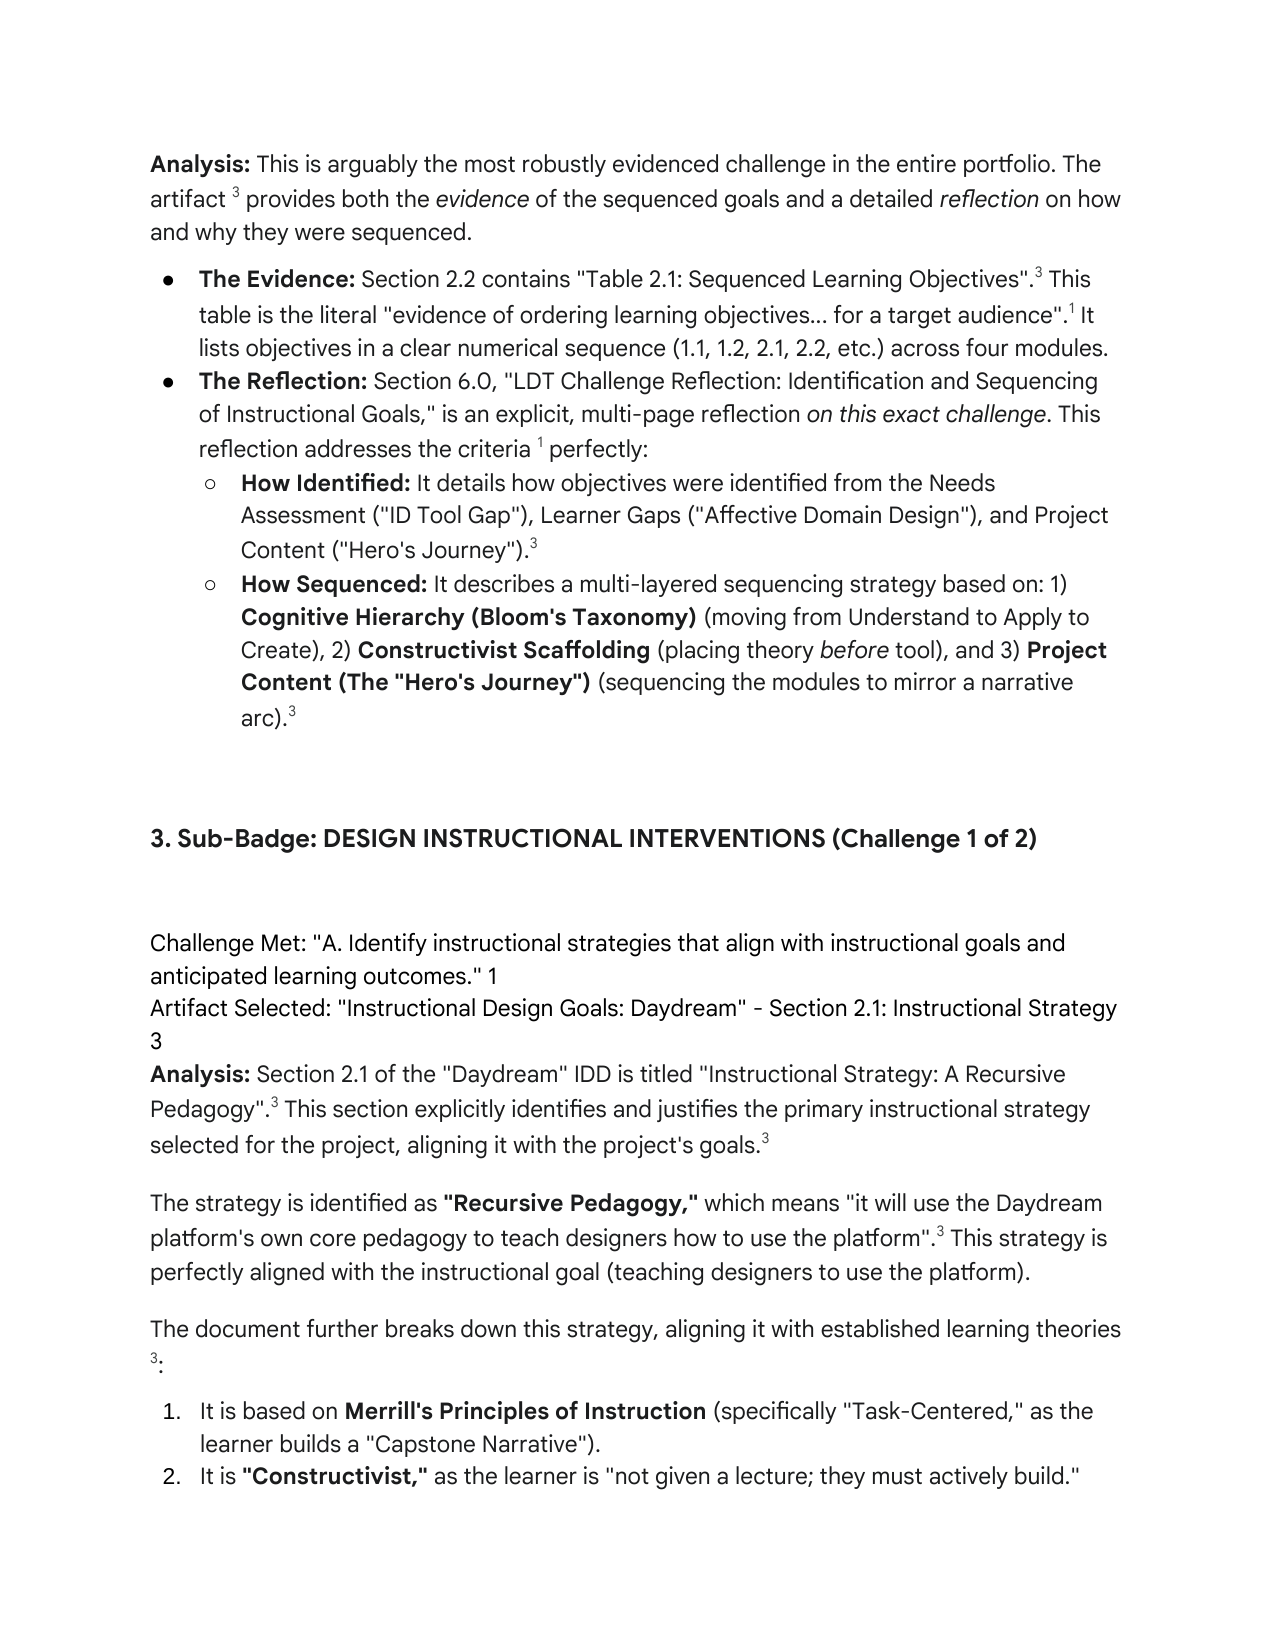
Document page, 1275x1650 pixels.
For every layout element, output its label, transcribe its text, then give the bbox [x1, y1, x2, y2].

list The Evidence: Section 2.2 contains "Table 2.1: Sequenced Learning Objectives".3 This table is the literal "evidence of ordering learning objectives... for a target audience".1 It lists objectives in a clear numerical sequence (1.1, 1.2, 2.1, 2.2, etc.) across four modules. [161, 264, 1125, 363]
subtitle 3. Sub-Badge: DESIGN INSTRUCTIONAL INTERVENTIONS (Challenge 1 of 2) [150, 823, 1125, 854]
text Challenge Met: "A. Identify instructional strategies that align with instructional goals and anticipated learning outcomes." 1 [150, 929, 1125, 991]
list It is "Constructivist," as the learner is "not given a lecture; they must actively build." [162, 1462, 1125, 1491]
list How Identified: It details how objectives were identified from the Needs Assessment ("ID Tool Gap"), Learner Gaps ("Affective Domain Design"), and Project Content ("Hero's Journey").3 [203, 469, 1125, 566]
text The strategy is identified as "Recursive Pedagogy," which means "it will use the Daydream platform's own core pedagogy to teach designers how to use the platform".3 This strategy is perfectly aligned with the instructional goal (teaching designers to use the platform). [150, 1189, 1125, 1287]
text Analysis: This is arguably the most robustly evidenced challenge in the entire portfolio. The artifact 3 provides both the evidence of the sequenced goals and a detailed reflection on how and why they were sequenced. [150, 150, 1125, 247]
list The Reflection: Section 6.0, "LDT Challenge Reflection: Identification and Sequencing of Instructional Goals," is an explicit, multi-page reflection on this exact challenge. This reflection addresses the criteria 1 perfectly: [161, 367, 1125, 464]
text Artifact Selected: "Instructional Design Goals: Daydream" - Section 2.1: Instructional Strategy 3 [150, 994, 1125, 1056]
list How Sequenced: It describes a multi-layered sequencing strategy based on: 1) Cognitive Hierarchy (Bloom's Taxonomy) (moving from Understand to Apply to Create), 2) Constructivist Scaffolding (placing theory before tool), and 3) Project Content (The "Hero's Journey") (sequencing the modules to mirror a narrative arc).3 [203, 571, 1125, 733]
text Analysis: Section 2.1 of the "Daydream" IDD is titled "Instructional Strategy: A Recursive Pedagogy".3 This section explicitly identifies and justifies the primary instructional strategy selected for the project, aligning it with the project's goals.3 [150, 1060, 1125, 1160]
text The document further breaks down this strategy, aligning it with established learning theories 3: [150, 1316, 1125, 1380]
list It is based on Merrill's Principles of Instruction (specifically "Task-Centered," as the learner builds a "Capstone Narrative"). [162, 1397, 1125, 1458]
